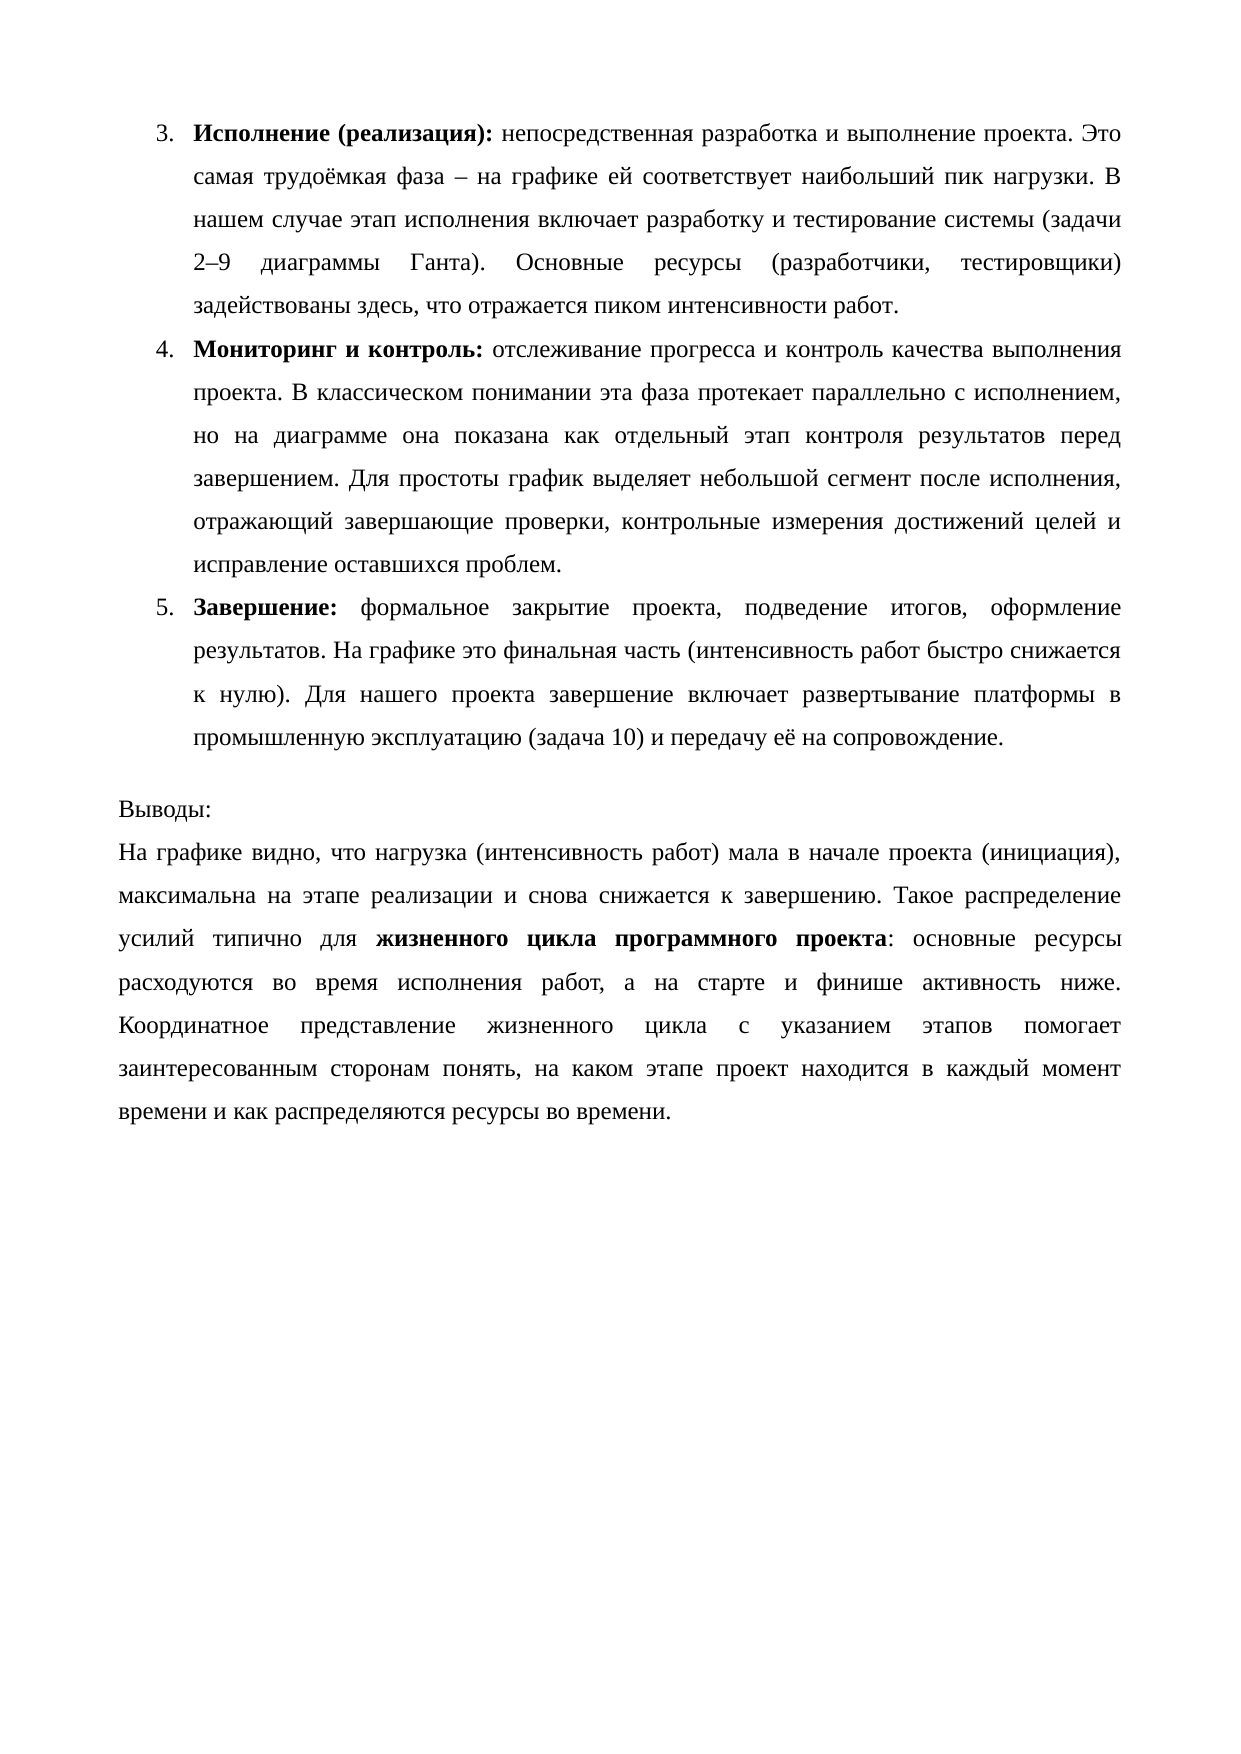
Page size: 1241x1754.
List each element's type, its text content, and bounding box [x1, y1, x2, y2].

list Мониторинг и контроль: отслеживание прогресса и контроль качества выполнения проекта. В классическом понимании эта фаза протекает параллельно с исполнением, но на диаграмме она показана как отдельный этап контроля результатов перед завершением. Для простоты график выделяет небольшой сегмент после исполнения, отражающий завершающие проверки, контрольные измерения достижений целей и исправление оставшихся проблем. [156, 334, 1122, 578]
list Завершение: формальное закрытие проекта, подведение итогов, оформление результатов. На графике это финальная часть (интенсивность работ быстро снижается к нулю). Для нашего проекта завершение включает развертывание платформы в промышленную эксплуатацию (задача 10) и передачу её на сопровождение. [156, 592, 1122, 751]
text Выводы: На графике видно, что нагрузка (интенсивность работ) мала в начале проекта (инициация), максимальна на этапе реализации и снова снижается к завершению. Такое распределение усилий типично для жизненного цикла программного проекта: основные ресурсы расходуются во время исполнения работ, а на старте и финише активность ниже. Координатное представление жизненного цикла с указанием этапов помогает заинтересованным сторонам понять, на каком этапе проект находится в каждый момент времени и как распределяются ресурсы во времени. [118, 794, 1122, 1125]
list Исполнение (реализация): непосредственная разработка и выполнение проекта. Это самая трудоёмкая фаза – на графике ей соответствует наибольший пик нагрузки. В нашем случае этап исполнения включает разработку и тестирование системы (задачи 2–9 диаграммы Ганта). Основные ресурсы (разработчики, тестировщики) задействованы здесь, что отражается пиком интенсивности работ. [156, 118, 1122, 319]
